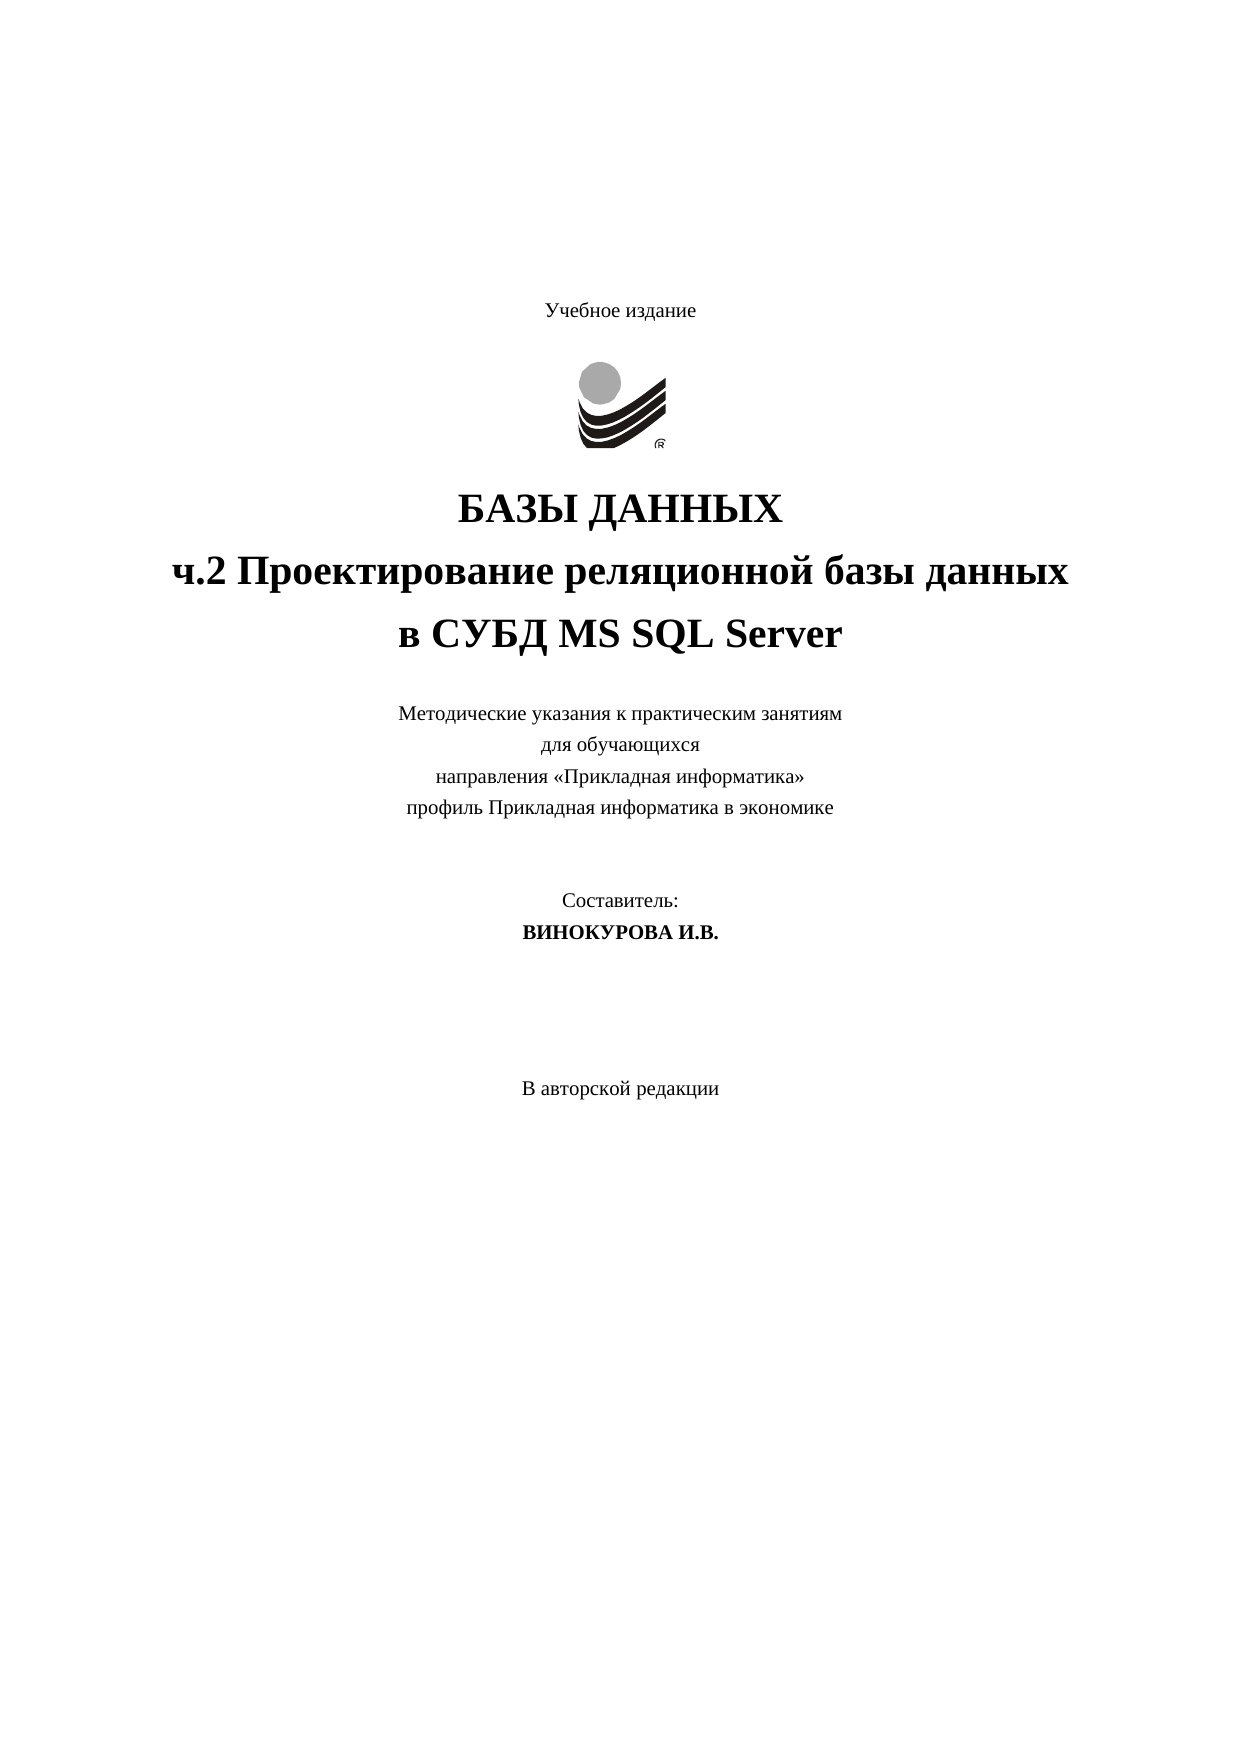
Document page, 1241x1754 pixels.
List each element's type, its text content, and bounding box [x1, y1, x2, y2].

text Учебное издание [127, 298, 1113, 322]
text направления «Прикладная информатика» профиль Прикладная информатика в экономике [406, 764, 834, 819]
text ВИНОКУРОВА И.В. [127, 920, 1113, 944]
subtitle БАЗЫ ДАННЫХ [127, 483, 1113, 531]
text Составитель: [127, 888, 1113, 912]
text Методические указания к практическим занятиям для обучающихся [398, 701, 843, 756]
text ч.2 Проектирование реляционной базы данных в СУБД MS SQL Server [171, 546, 1069, 656]
text В авторской редакции [127, 1076, 1113, 1100]
